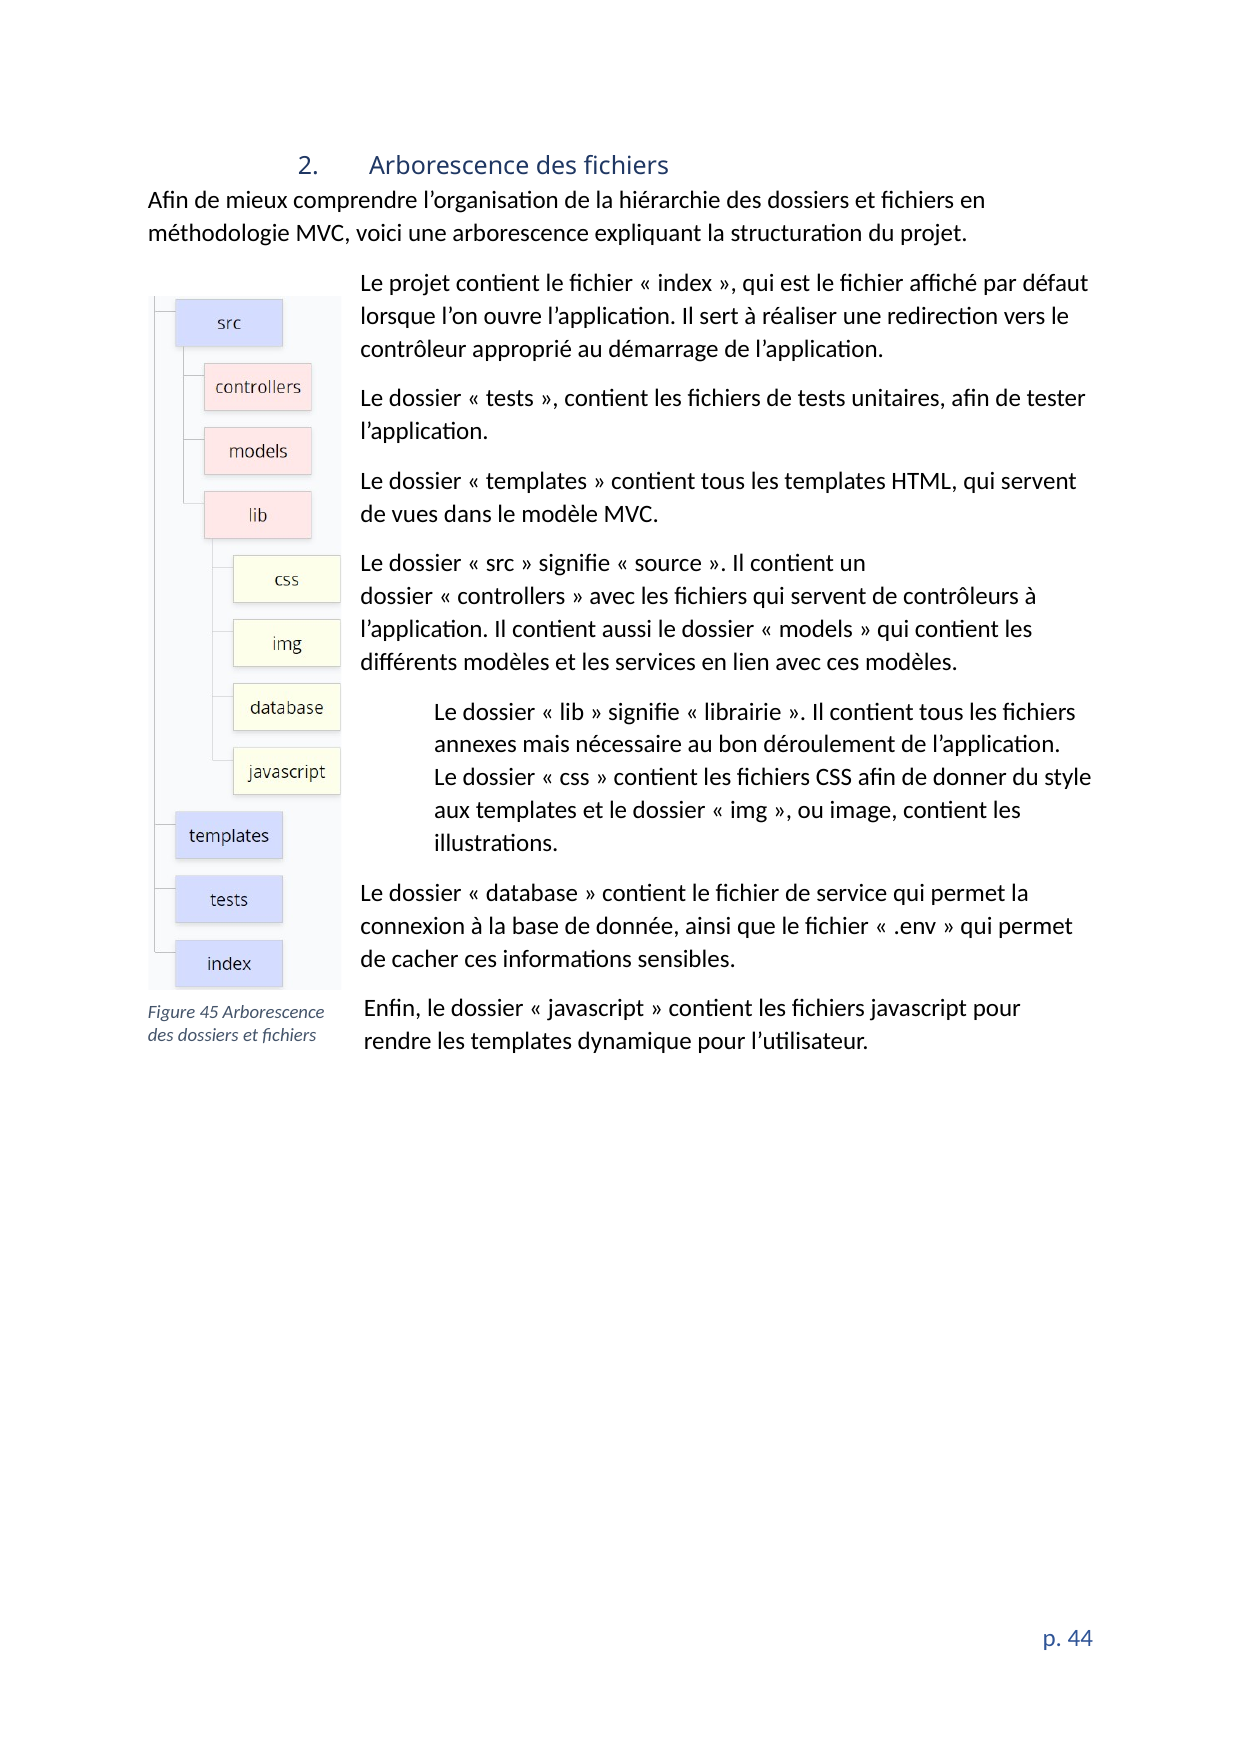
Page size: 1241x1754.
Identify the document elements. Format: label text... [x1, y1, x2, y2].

text Le projet contient le fichier « index », qui est le fichier affiché par défaut lorsque l’on ouvre l’application. Il sert à réaliser une redirection vers le contrôleur approprié au démarrage de l’application. [148, 267, 1093, 363]
text Le dossier « database » contient le fichier de service qui permet la connexion à la base de donnée, ainsi que le fichier « .env » qui permet de cacher ces informations sensibles. [341, 877, 1093, 973]
text Enfin, le dossier « javascript » contient les fichiers javascript pour rendre les templates dynamique pour l’utilisateur. [148, 992, 1093, 1056]
picture [147, 296, 341, 986]
text Afin de mieux comprendre l’organisation de la hiérarchie des dossiers et fichiers en méthodologie MVC, voici une arborescence expliquant la structuration du projet. [148, 184, 1093, 248]
text Le dossier « lib » signifie « librairie ». Il contient tous les fichiers annexes mais nécessaire au bon déroulement de l’application. Le dossier « css » contient les fichiers CSS afin de donner du style aux templates et le dossier « img », ou image, contient les illustrations. [341, 696, 1093, 858]
subtitle Arborescence des fichiers [298, 148, 1093, 182]
text Le dossier « tests », contient les fichiers de tests unitaires, afin de tester l’application. [341, 382, 1093, 446]
text Le dossier « templates » contient tous les templates HTML, qui servent de vues dans le modèle MVC. [341, 465, 1093, 528]
text Le dossier « src » signifie « source ». Il contient un dossier « controllers » avec les fichiers qui servent de contrôleurs à l’application. Il contient aussi le dossier « models » qui contient les différents modèles et les services en lien avec ces modèles. [341, 547, 1093, 677]
